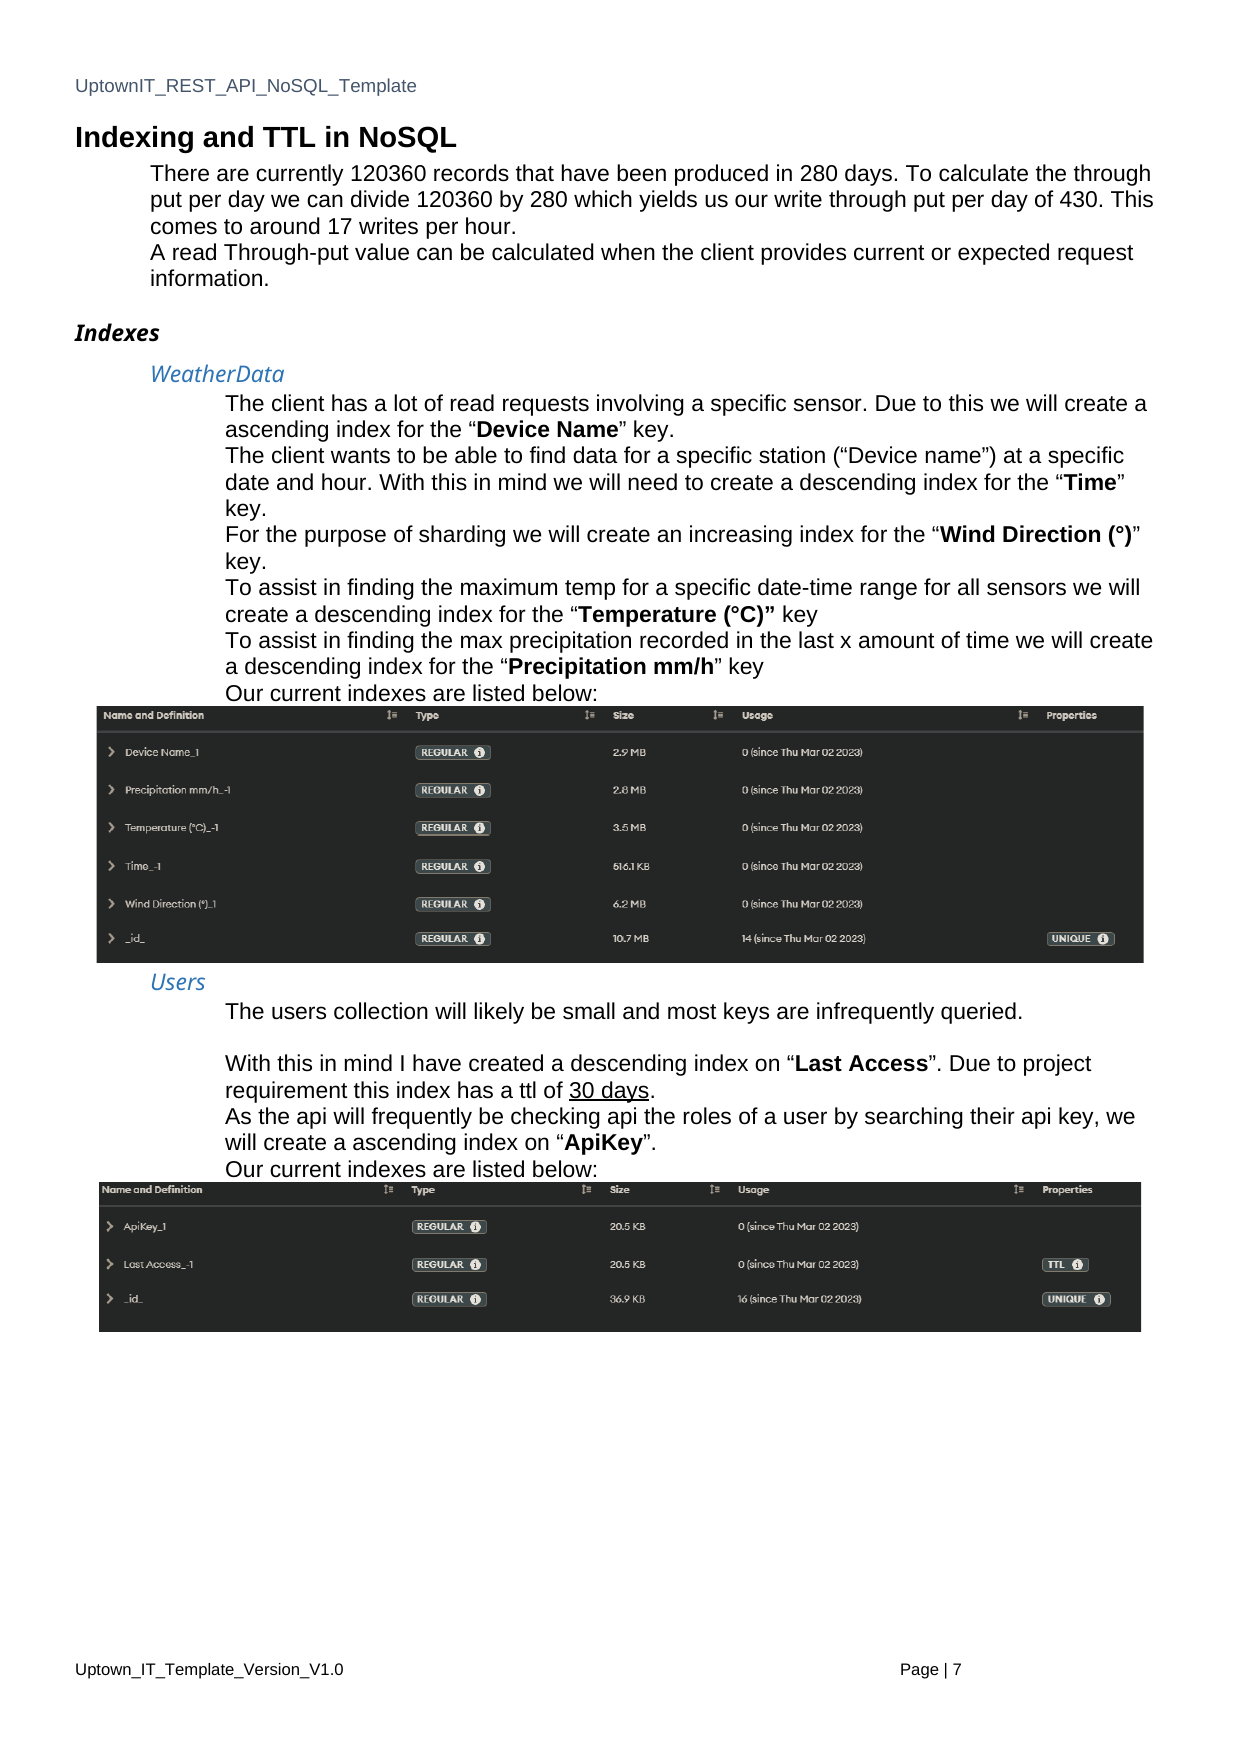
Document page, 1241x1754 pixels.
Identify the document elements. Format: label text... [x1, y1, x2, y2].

subtitle Users [75, 966, 1165, 998]
text The client has a lot of read requests involving a specific sensor. Due to this we will create a ascending index for the “Device Name” key. [225, 390, 1165, 442]
text To assist in finding the maximum temp for a specific date-time range for all sensors we will create a descending index for the “Temperature (°C)” key [225, 574, 1165, 627]
text Our current indexes are listed below: [225, 1156, 1165, 1182]
text A read Through-put value can be calculated when the client provides current or expected request information. [150, 239, 1165, 292]
picture [99, 1182, 1142, 1332]
subtitle WeatherData [75, 358, 1165, 390]
text With this in mind I have created a descending index on “Last Access”. Due to project requirement this index has a ttl of 30 days. [225, 1050, 1165, 1103]
subtitle Indexing and TTL in NoSQL [75, 120, 1165, 154]
text For the purpose of sharding we will create an increasing index for the “Wind Direction (°)” key. [225, 521, 1165, 574]
text To assist in finding the max precipitation recorded in the last x amount of time we will create a descending index for the “Precipitation mm/h” key [225, 627, 1165, 679]
picture [96, 706, 1144, 963]
text There are currently 120360 records that have been produced in 280 days. To calculate the through put per day we can divide 120360 by 280 which yields us our write through put per day of 430. This comes to around 17 writes per hour. [150, 160, 1165, 239]
text The client wants to be able to find data for a specific station (“Device name”) at a specific date and hour. With this in mind we will need to create a descending index for the “Time” key. [225, 442, 1165, 521]
text Our current indexes are listed below: [225, 679, 1165, 706]
text The users collection will likely be small and most keys are infrequently queried. [225, 998, 1165, 1024]
text As the api will frequently be checking api the roles of a user by searching their api key, we will create a ascending index on “ApiKey”. [225, 1103, 1165, 1156]
subtitle Indexes [75, 317, 1165, 348]
